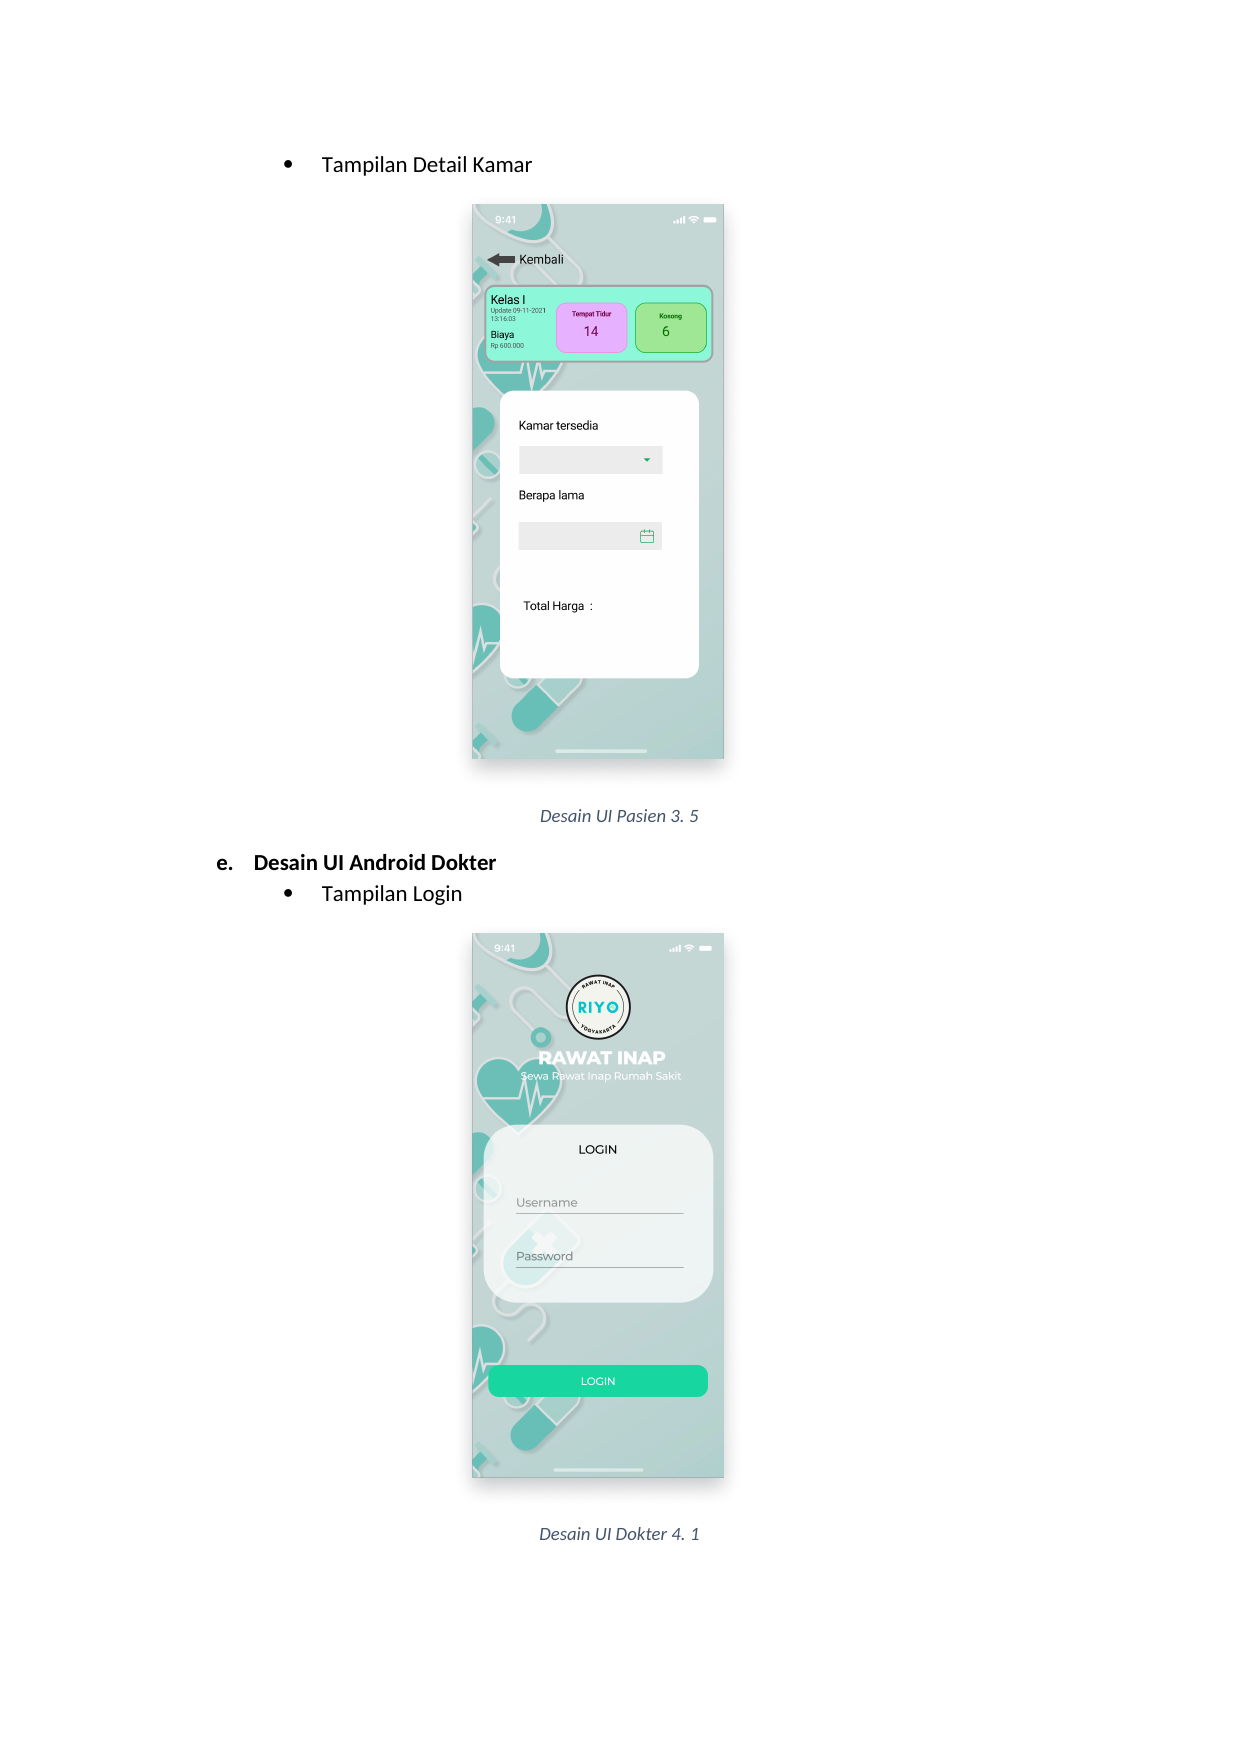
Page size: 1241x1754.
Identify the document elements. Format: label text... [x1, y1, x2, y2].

text Desain UI Dokter 4. 1 [150, 1522, 1090, 1545]
text Desain UI Pasien 3. 5 [150, 805, 1090, 828]
list Tampilan Login [284, 879, 1090, 907]
subtitle Desain UI Android Dokter [216, 848, 1090, 876]
picture [450, 920, 746, 1509]
picture [450, 192, 746, 791]
list Tampilan Detail Kamar [284, 150, 1090, 178]
